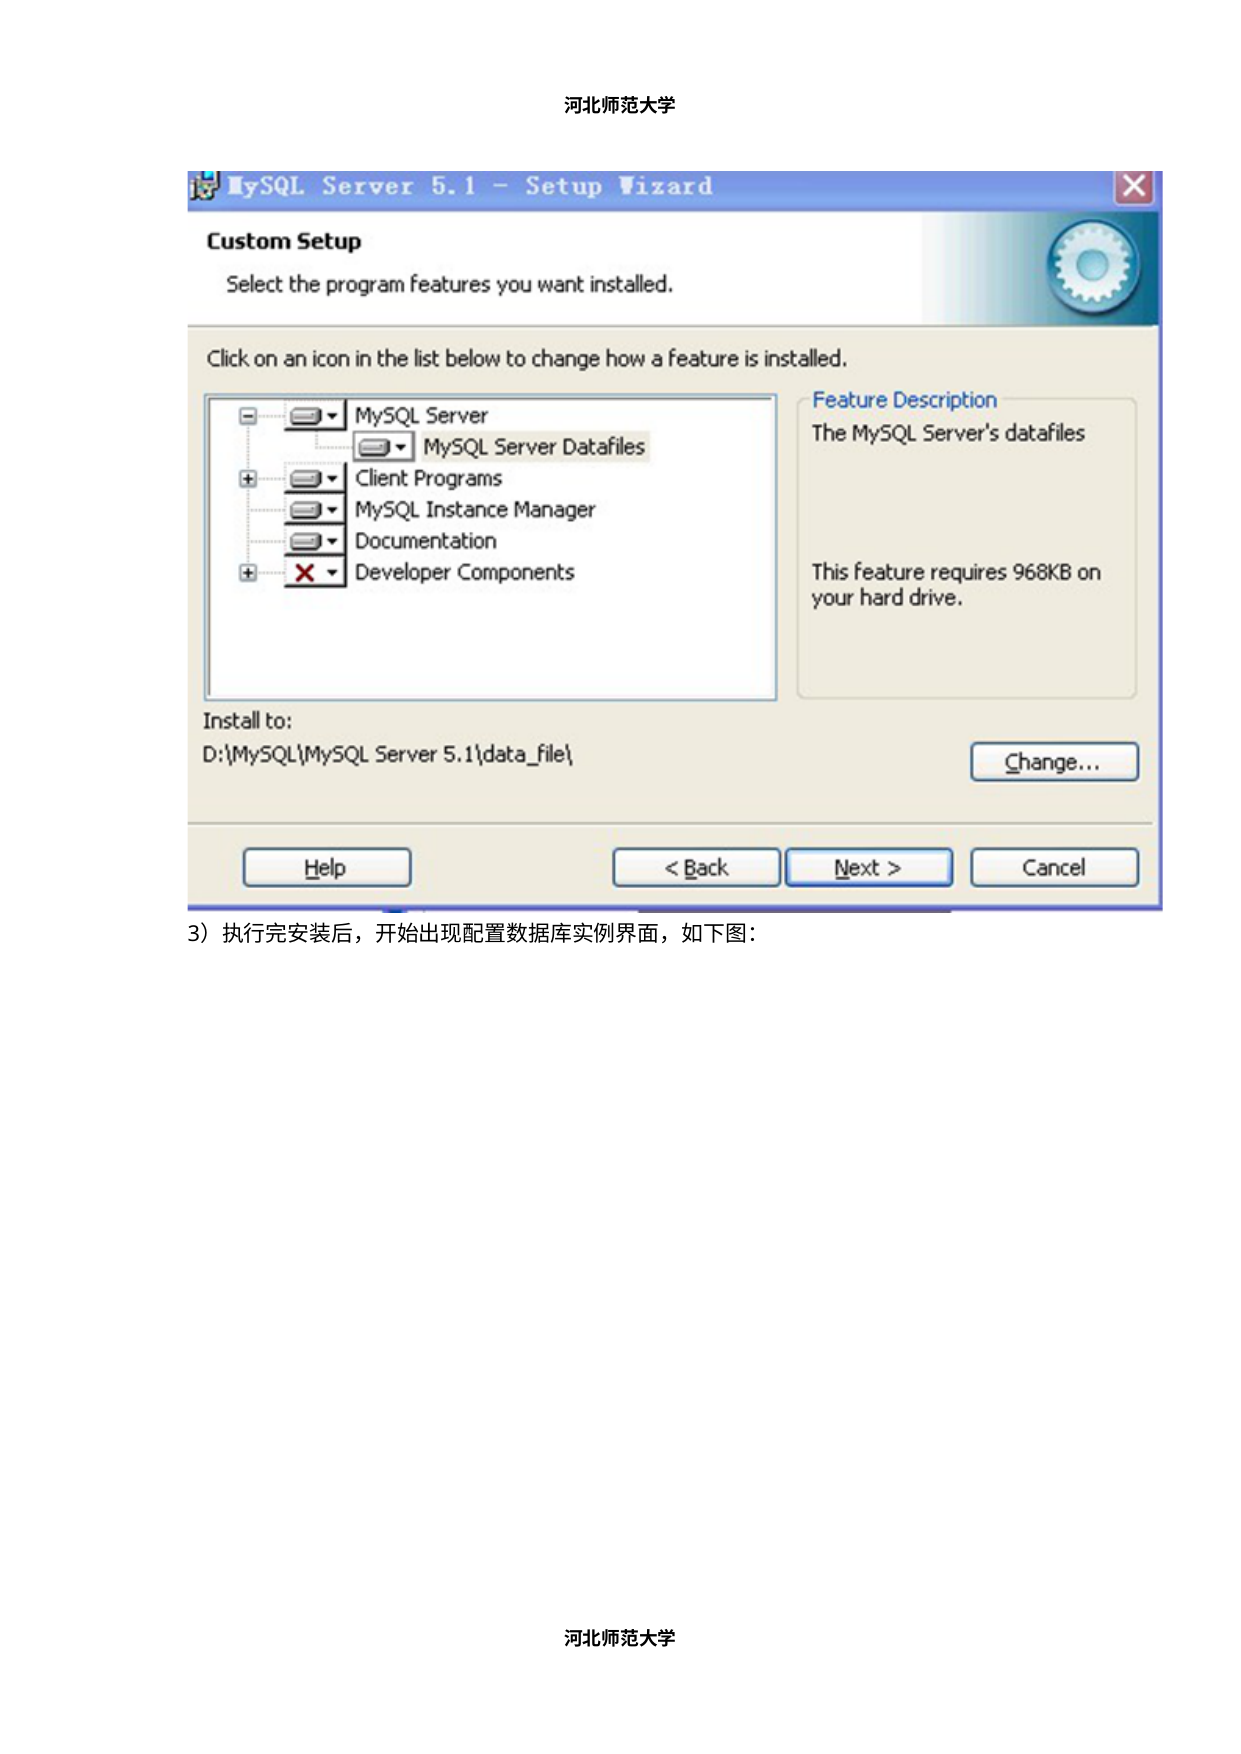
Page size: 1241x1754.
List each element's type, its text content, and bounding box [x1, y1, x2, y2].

text 3）执行完安装后，开始出现配置数据库实例界面，如下图： [187, 916, 1053, 948]
picture [187, 171, 1163, 913]
